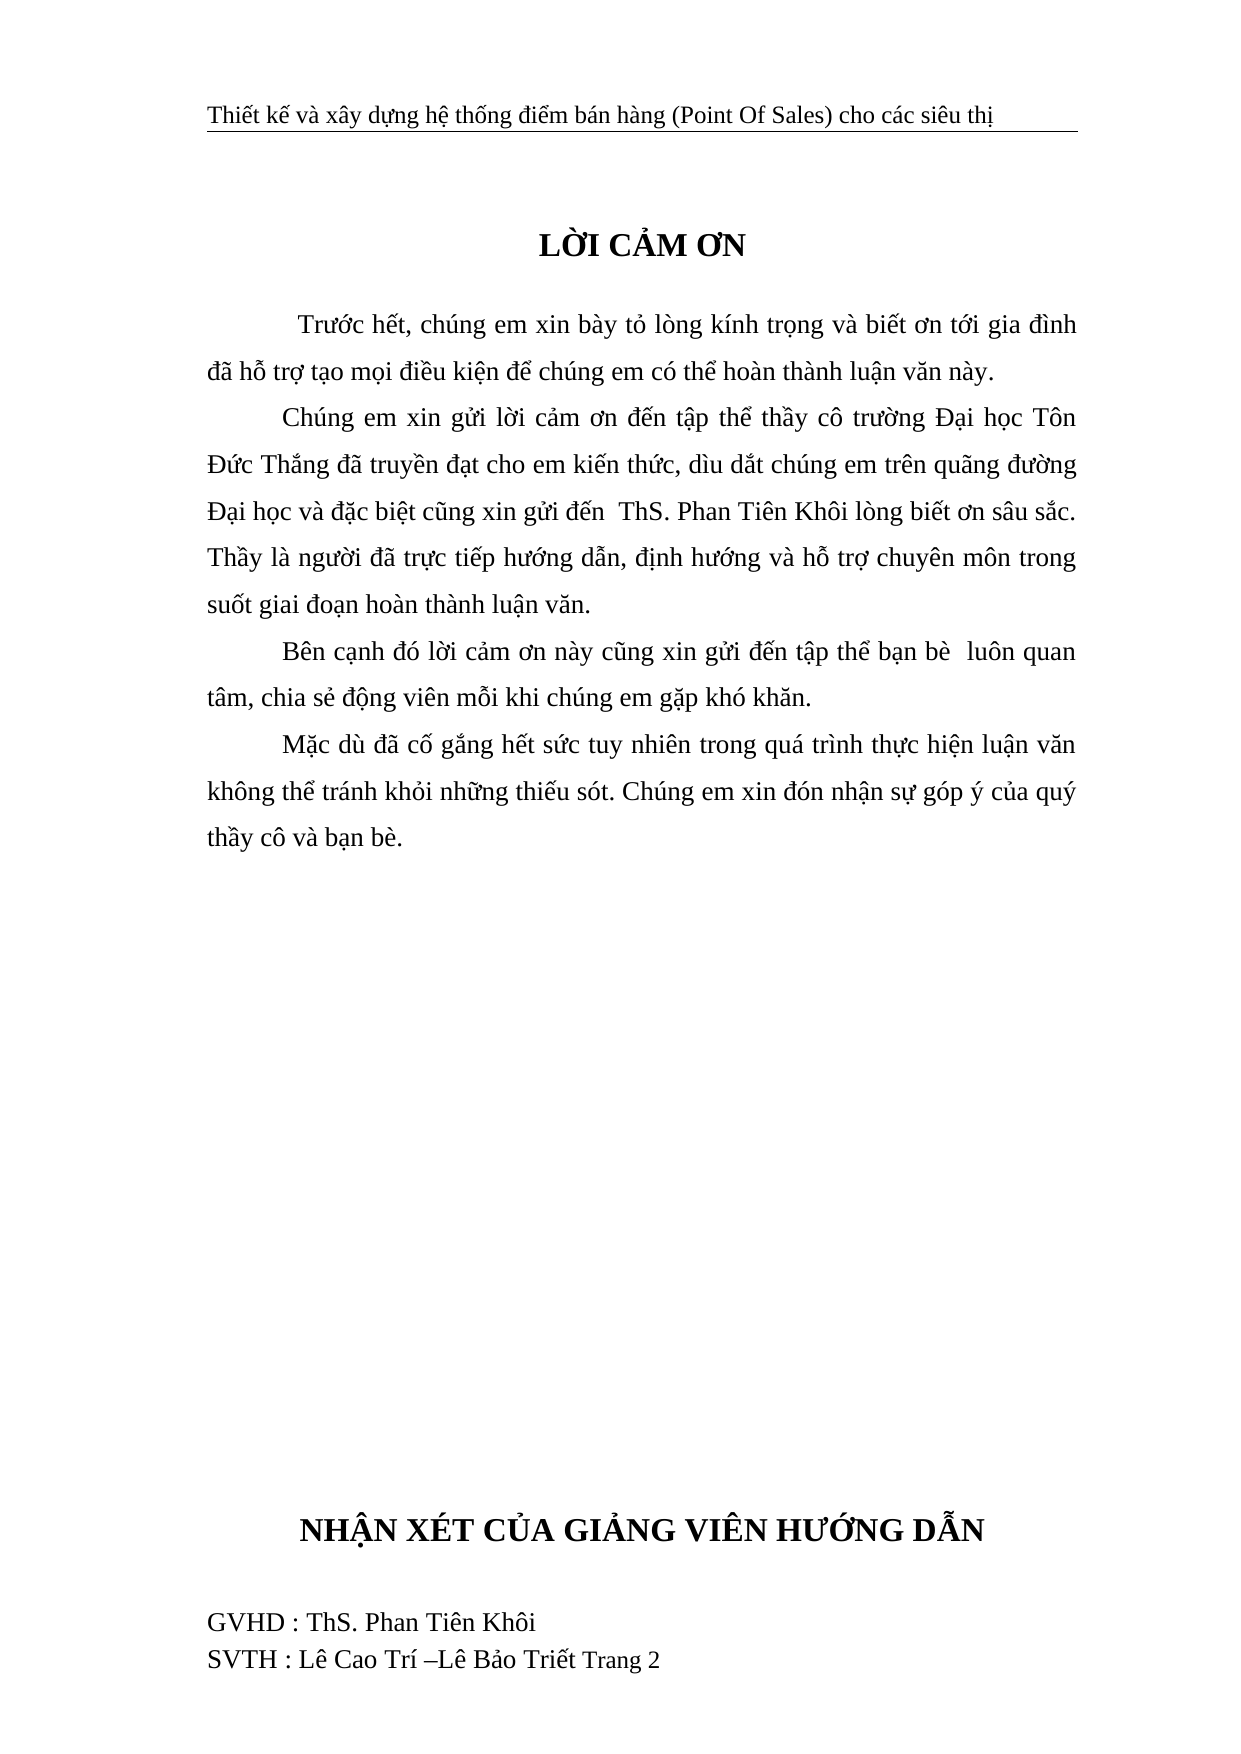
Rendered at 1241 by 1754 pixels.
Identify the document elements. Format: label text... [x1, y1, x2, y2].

text NHẬN XÉT CỦA GIẢNG VIÊN HƯỚNG DẪN [207, 1511, 1078, 1549]
text Mặc dù đã cố gắng hết sức tuy nhiên trong quá trình thực hiện luận văn không thể tránh khỏi những thiếu sót. Chúng em xin đón nhận sự góp ý của quý thầy cô và bạn bè. [207, 728, 1078, 852]
text LỜI CẢM ƠN [207, 225, 1078, 263]
text Bên cạnh đó lời cảm ơn này cũng xin gửi đến tập thể bạn bè luôn quan tâm, chia sẻ động viên mỗi khi chúng em gặp khó khăn. [207, 635, 1078, 712]
text Trước hết, chúng em xin bày tỏ lòng kính trọng và biết ơn tới gia đình đã hỗ trợ tạo mọi điều kiện để chúng em có thể hoàn thành luận văn này. [207, 308, 1078, 386]
text Chúng em xin gửi lời cảm ơn đến tập thể thầy cô trường Đại học Tôn Đức Thắng đã truyền đạt cho em kiến thức, dìu dắt chúng em trên quãng đường Đại học và đặc biệt cũng xin gửi đến ThS. Phan Tiên Khôi lòng biết ơn sâu sắc. Thầy là người đã trực tiếp hướng dẫn, định hướng và hỗ trợ chuyên môn trong suốt giai đoạn hoàn thành luận văn. [207, 401, 1078, 619]
